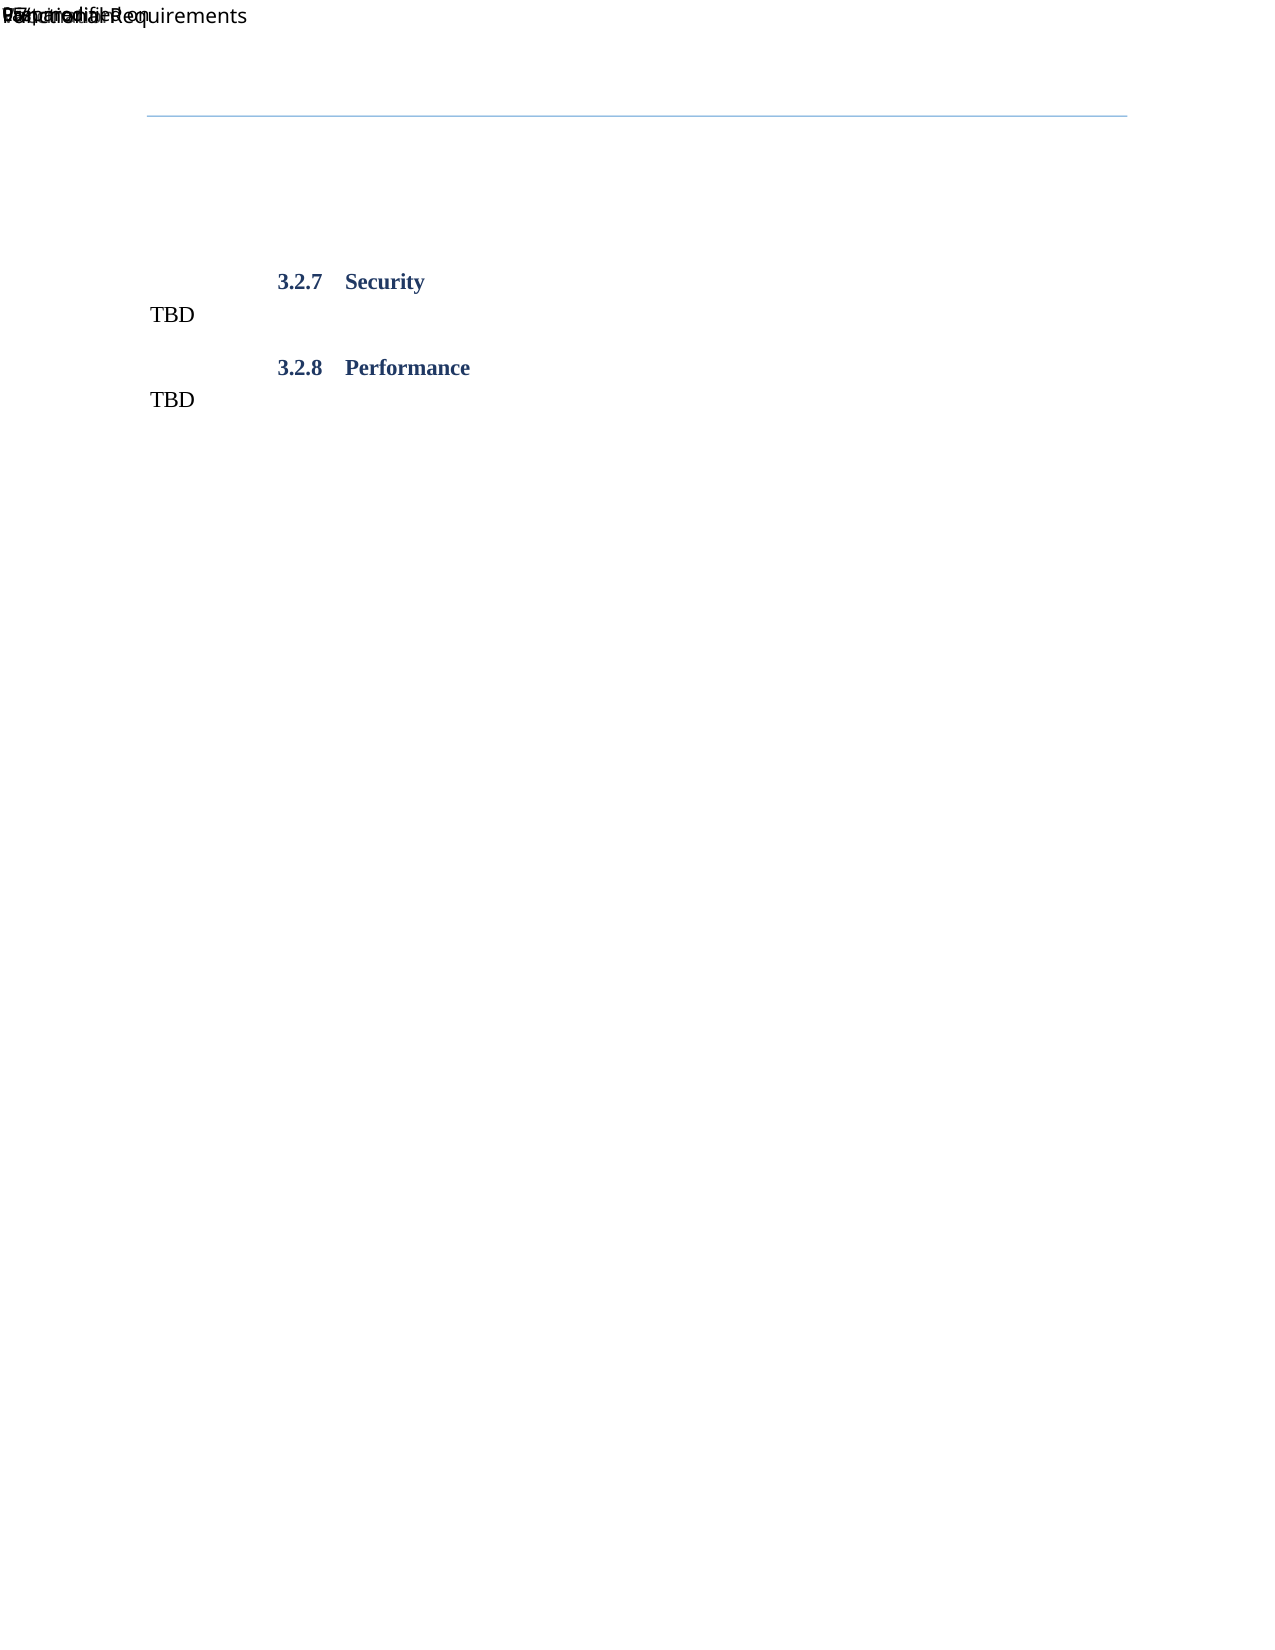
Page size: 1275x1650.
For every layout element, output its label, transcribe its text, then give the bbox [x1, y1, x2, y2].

text TBD [150, 387, 1275, 413]
subtitle Security [277, 268, 1275, 294]
subtitle Performance [277, 354, 1275, 380]
text TBD [150, 301, 1275, 327]
